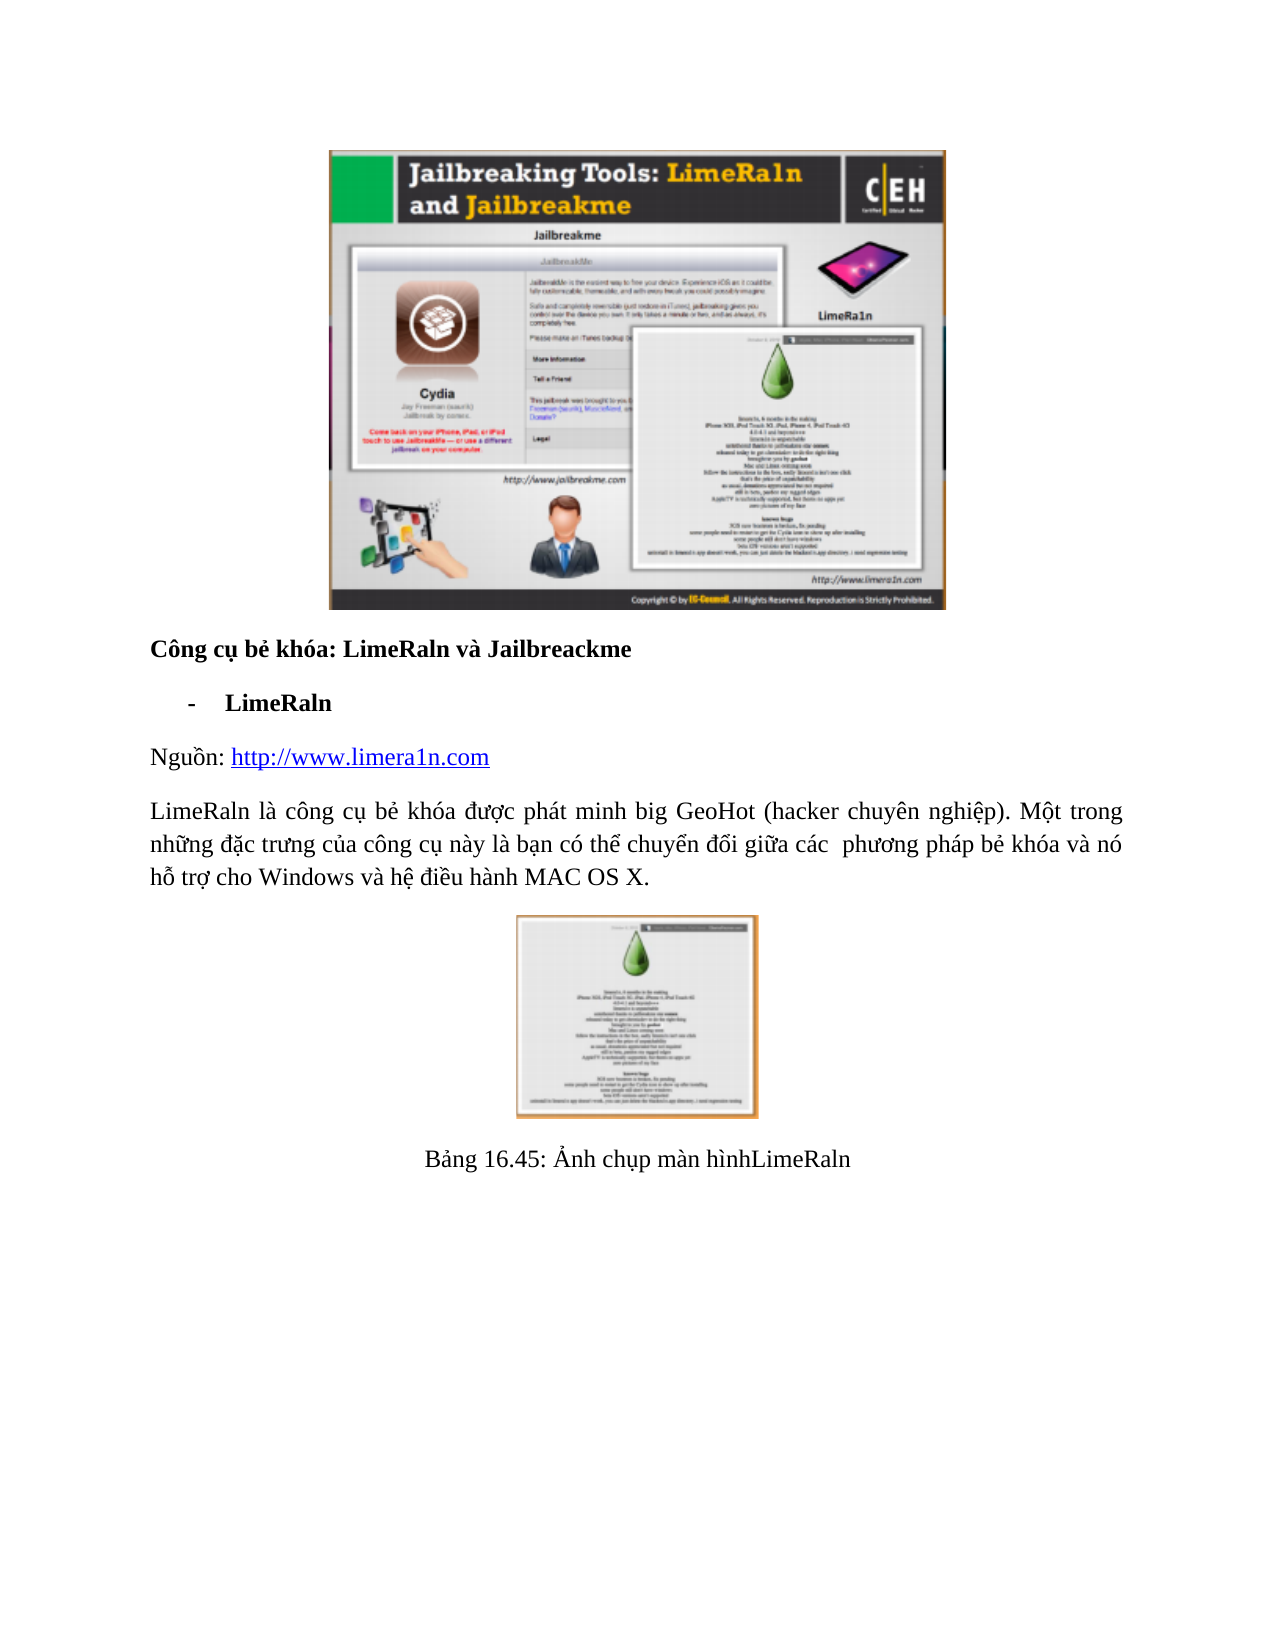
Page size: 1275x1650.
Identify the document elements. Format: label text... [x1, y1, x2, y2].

text Nguồn: http://www.limera1n.com [150, 742, 1125, 771]
text Bảng 16.45: Ảnh chụp màn hìnhLimeRaln [150, 1144, 1125, 1173]
picture [516, 915, 759, 1119]
picture [328, 150, 947, 610]
list LimeRaln [187, 688, 1125, 717]
text Công cụ bẻ khóa: LimeRaln và Jailbreackme [150, 634, 1125, 663]
text LimeRaln là công cụ bẻ khóa được phát minh big GeoHot (hacker chuyên nghiệp). Một trong những đặc trưng của công cụ này là bạn có thể chuyển đổi giữa các phương pháp bẻ khóa và nó hỗ trợ cho Windows và hệ điều hành MAC OS X. [150, 796, 1125, 891]
